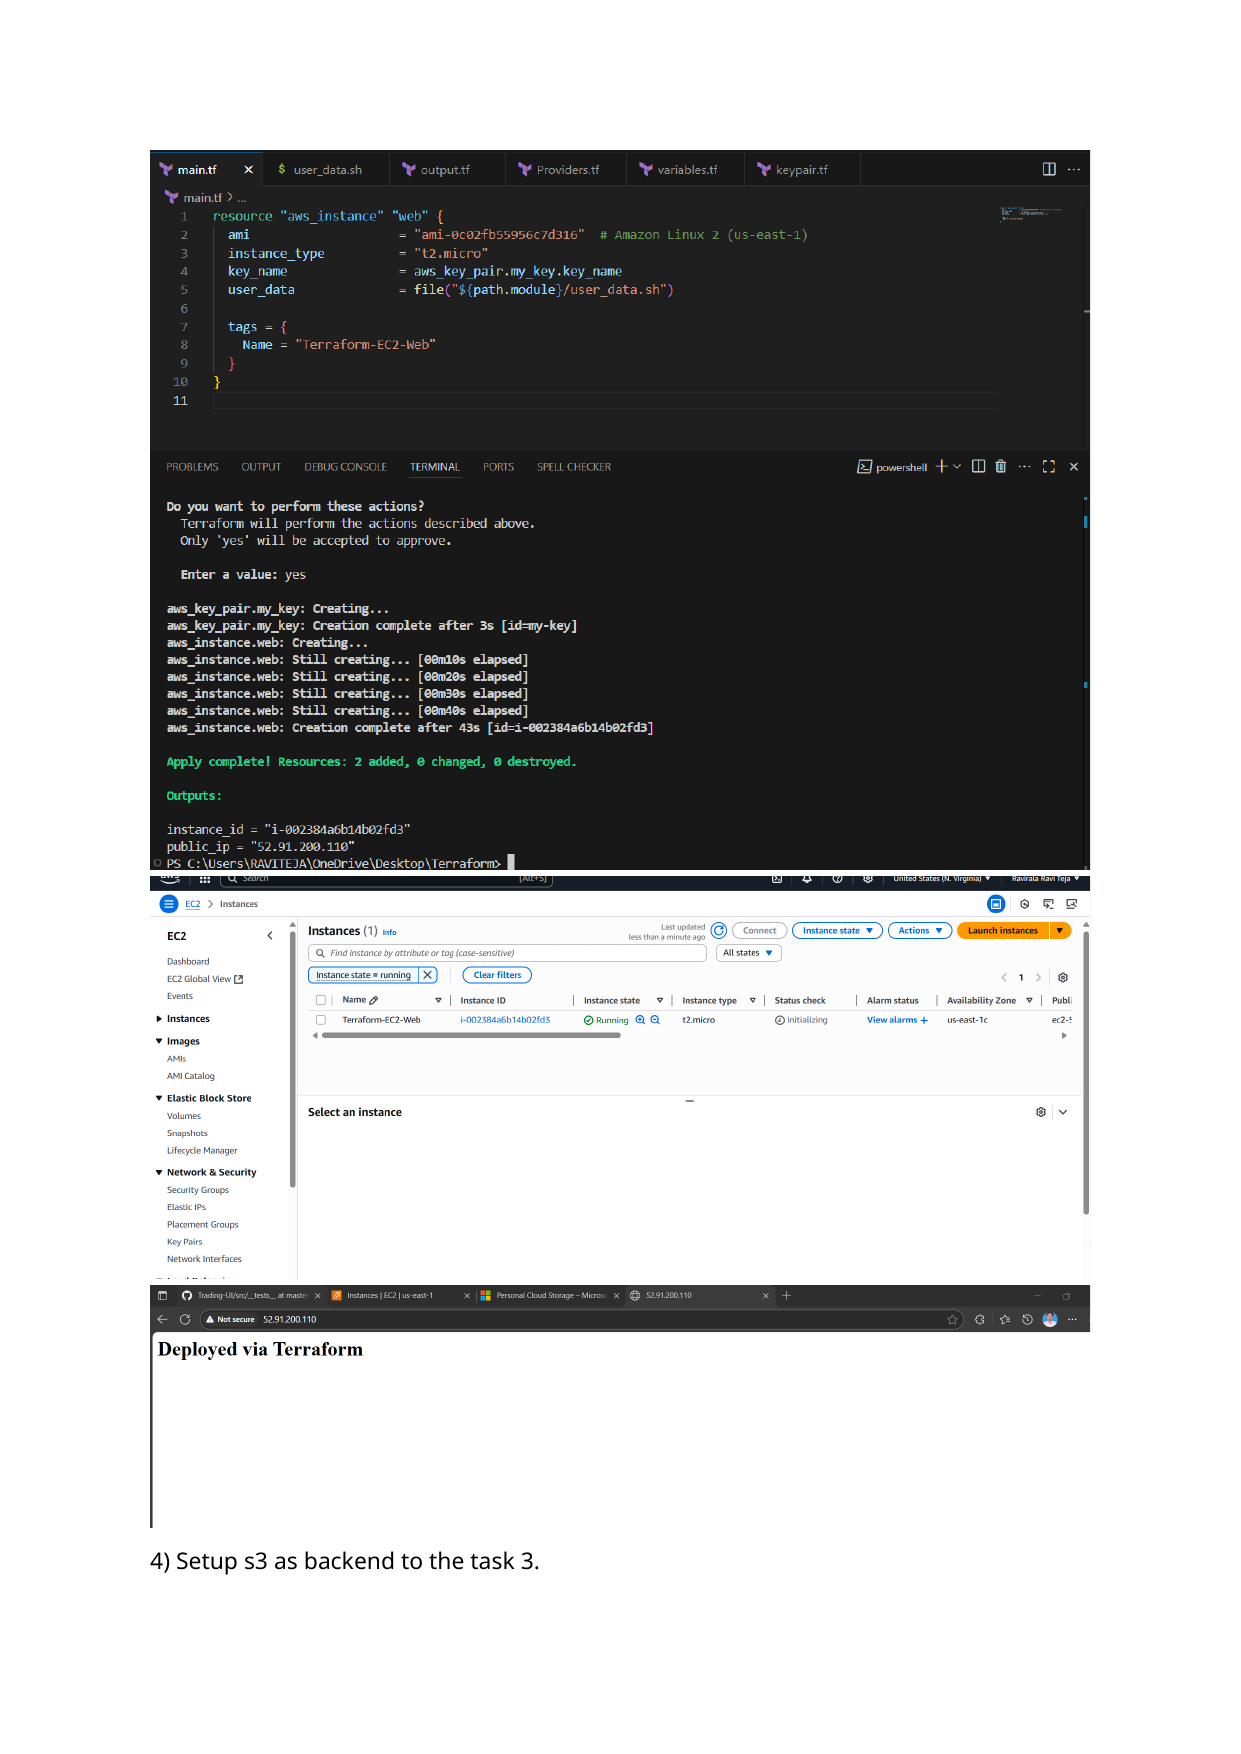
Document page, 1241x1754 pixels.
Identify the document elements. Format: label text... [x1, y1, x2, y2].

picture [150, 150, 1091, 870]
picture [150, 876, 1091, 1279]
picture [150, 1285, 1091, 1528]
text 4) Setup s3 as backend to the task 3. [150, 1544, 1090, 1576]
